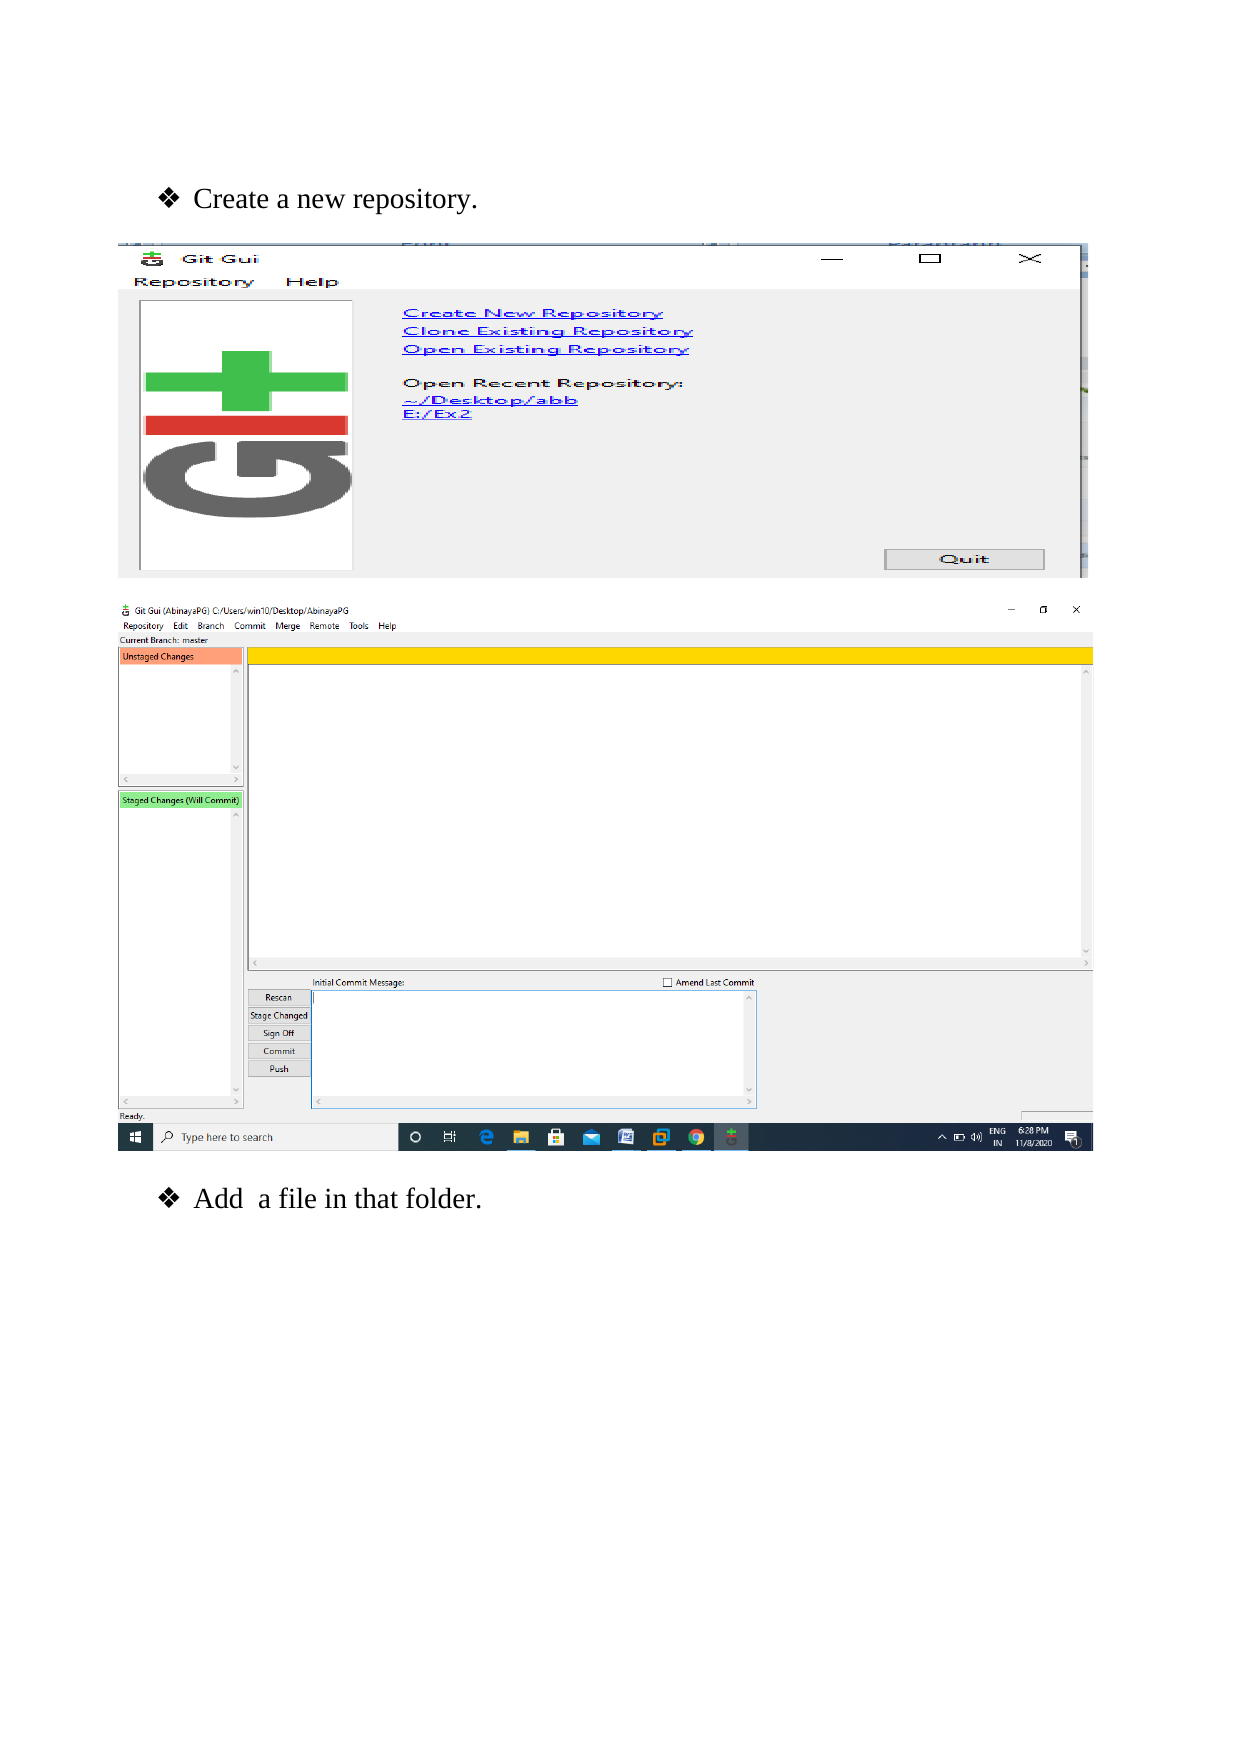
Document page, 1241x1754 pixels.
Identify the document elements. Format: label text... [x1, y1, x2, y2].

picture [118, 243, 1089, 578]
list Add a file in that folder. [156, 1177, 1122, 1217]
list Create a new repository. [156, 177, 1122, 217]
picture [118, 602, 1094, 1151]
